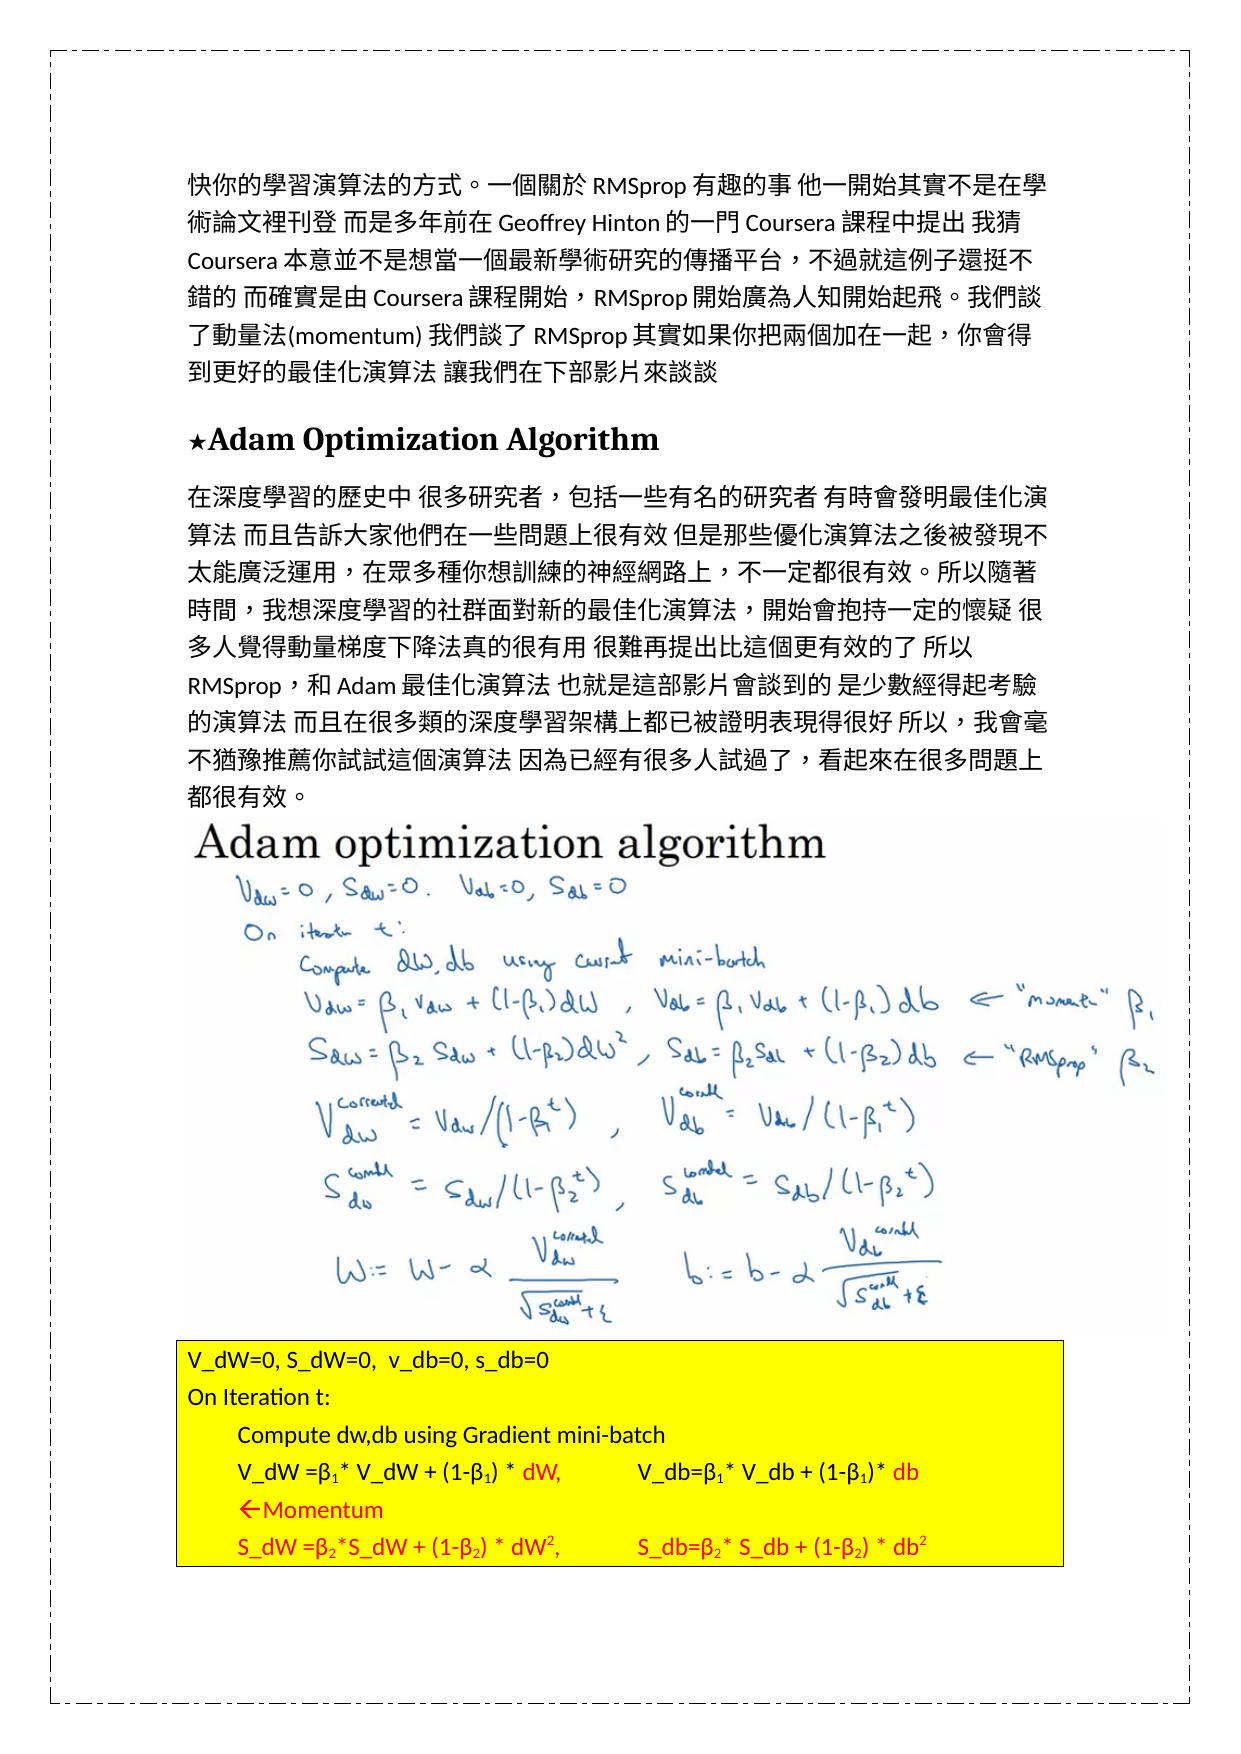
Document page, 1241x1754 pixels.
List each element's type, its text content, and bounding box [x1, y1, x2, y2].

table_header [177, 1341, 1063, 1566]
text 在深度學習的歷史中 很多研究者，包括一些有名的研究者 有時會發明最佳化演算法 而且告訴大家他們在一些問題上很有效 但是那些優化演算法之後被發現不太能廣泛運用，在眾多種你想訓練的神經網路上，不一定都很有效。所以隨著時間，我想深度學習的社群面對新的最佳化演算法，開始會抱持一定的懷疑 很多人覺得動量梯度下降法真的很有用 很難再提出比這個更有效的了 所以RMSprop，和Adam最佳化演算法 也就是這部影片會談到的 是少數經得起考驗的演算法 而且在很多類的深度學習架構上都已被證明表現得很好 所以，我會毫不猶豫推薦你試試這個演算法 因為已經有很多人試過了，看起來在很多問題上都很有效。 [187, 477, 1053, 814]
subtitle ★Adam Optimization Algorithm [187, 402, 1053, 477]
picture [187, 818, 1163, 1335]
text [187, 164, 1053, 389]
